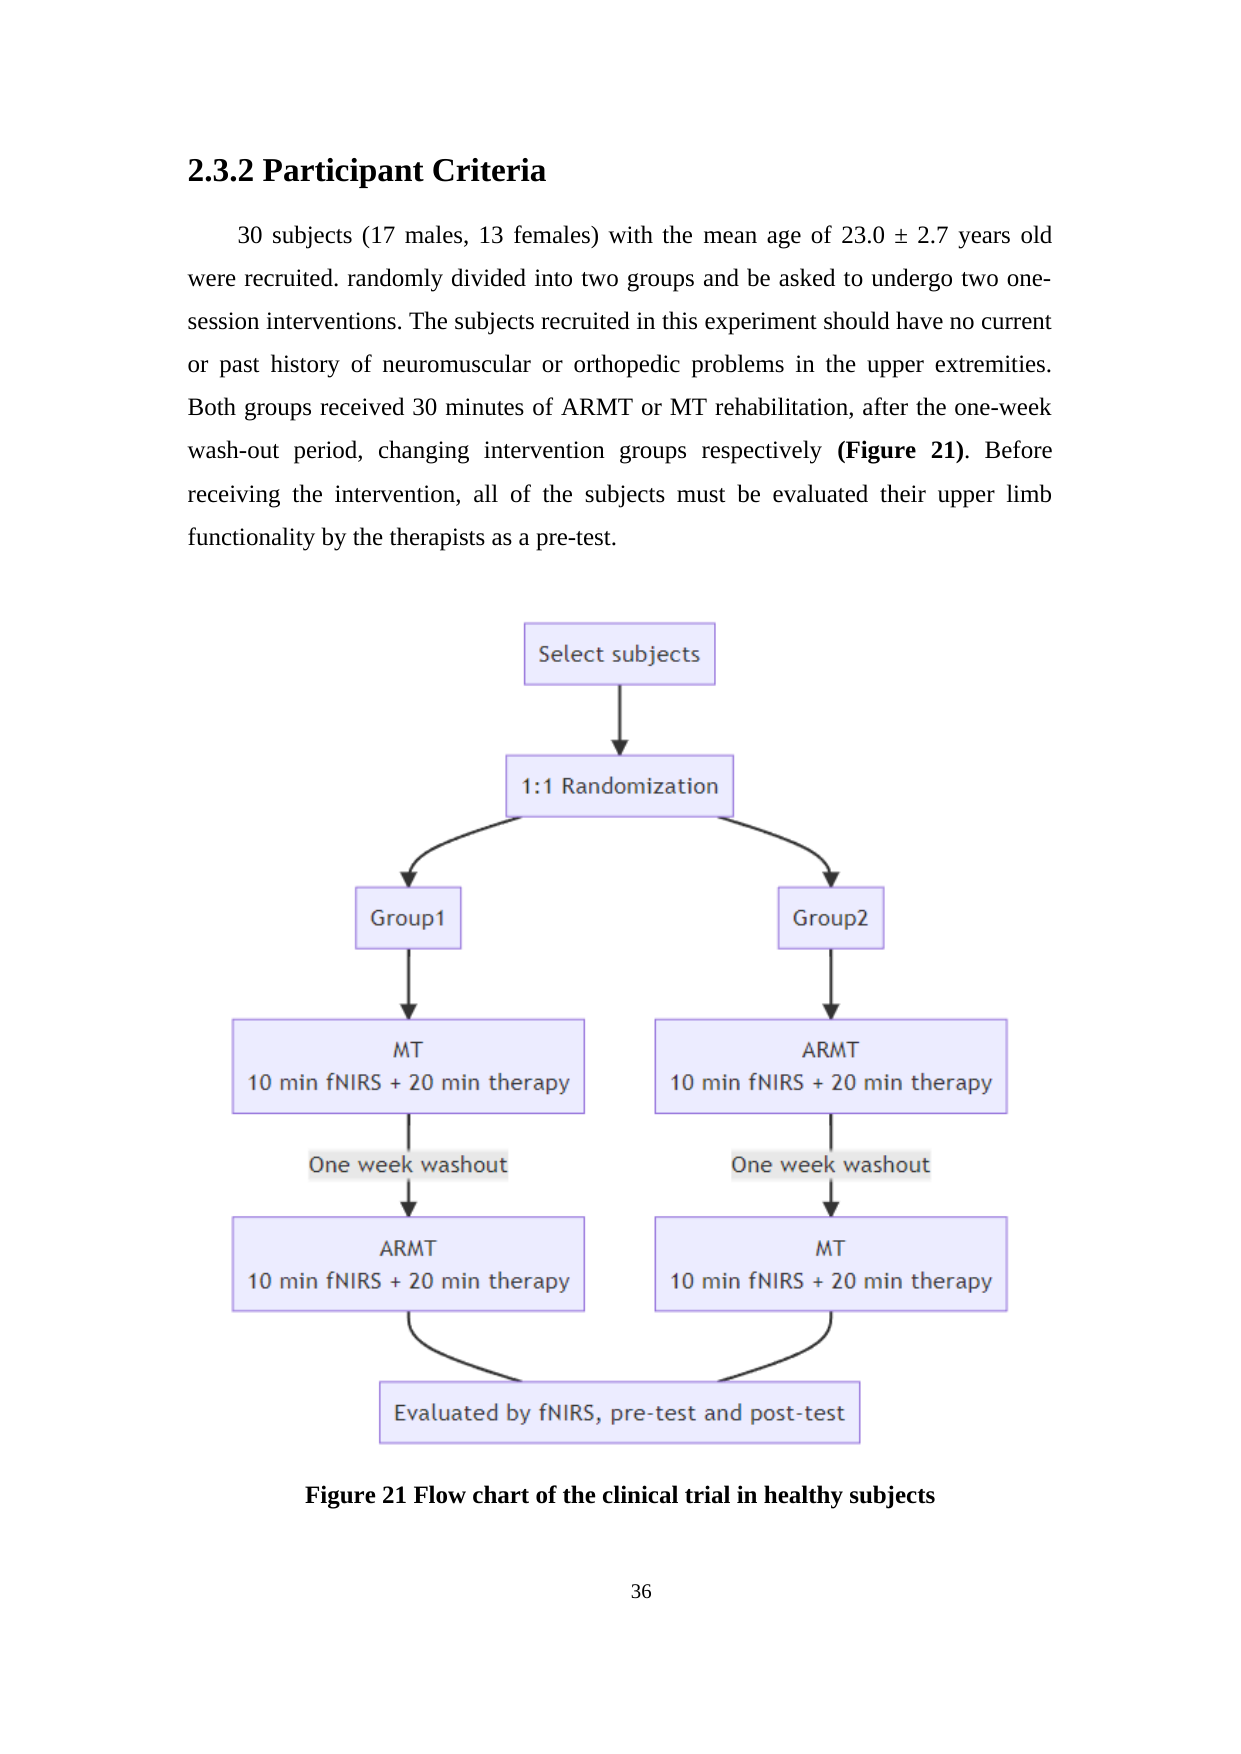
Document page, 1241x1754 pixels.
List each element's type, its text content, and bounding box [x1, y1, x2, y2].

subtitle 2.3.2 Participant Criteria [187, 150, 1053, 188]
text 30 subjects (17 males, 13 females) with the mean age of 23.0 ± 2.7 years old were recruited. randomly divided into two groups and be asked to undergo two one-session interventions. The subjects recruited in this experiment should have no current or past history of neuromuscular or orthopedic problems in the upper extremities. Both groups received 30 minutes of ARMT or MT rehabilitation, after the one-week wash-out period, changing intervention groups respectively (Figure 21). Before receiving the intervention, all of the subjects must be evaluated their upper limb functionality by the therapists as a pre-test. [187, 220, 1053, 551]
picture [216, 608, 1024, 1466]
text Figure 21 Flow chart of the clinical trial in healthy subjects [187, 1480, 1053, 1509]
